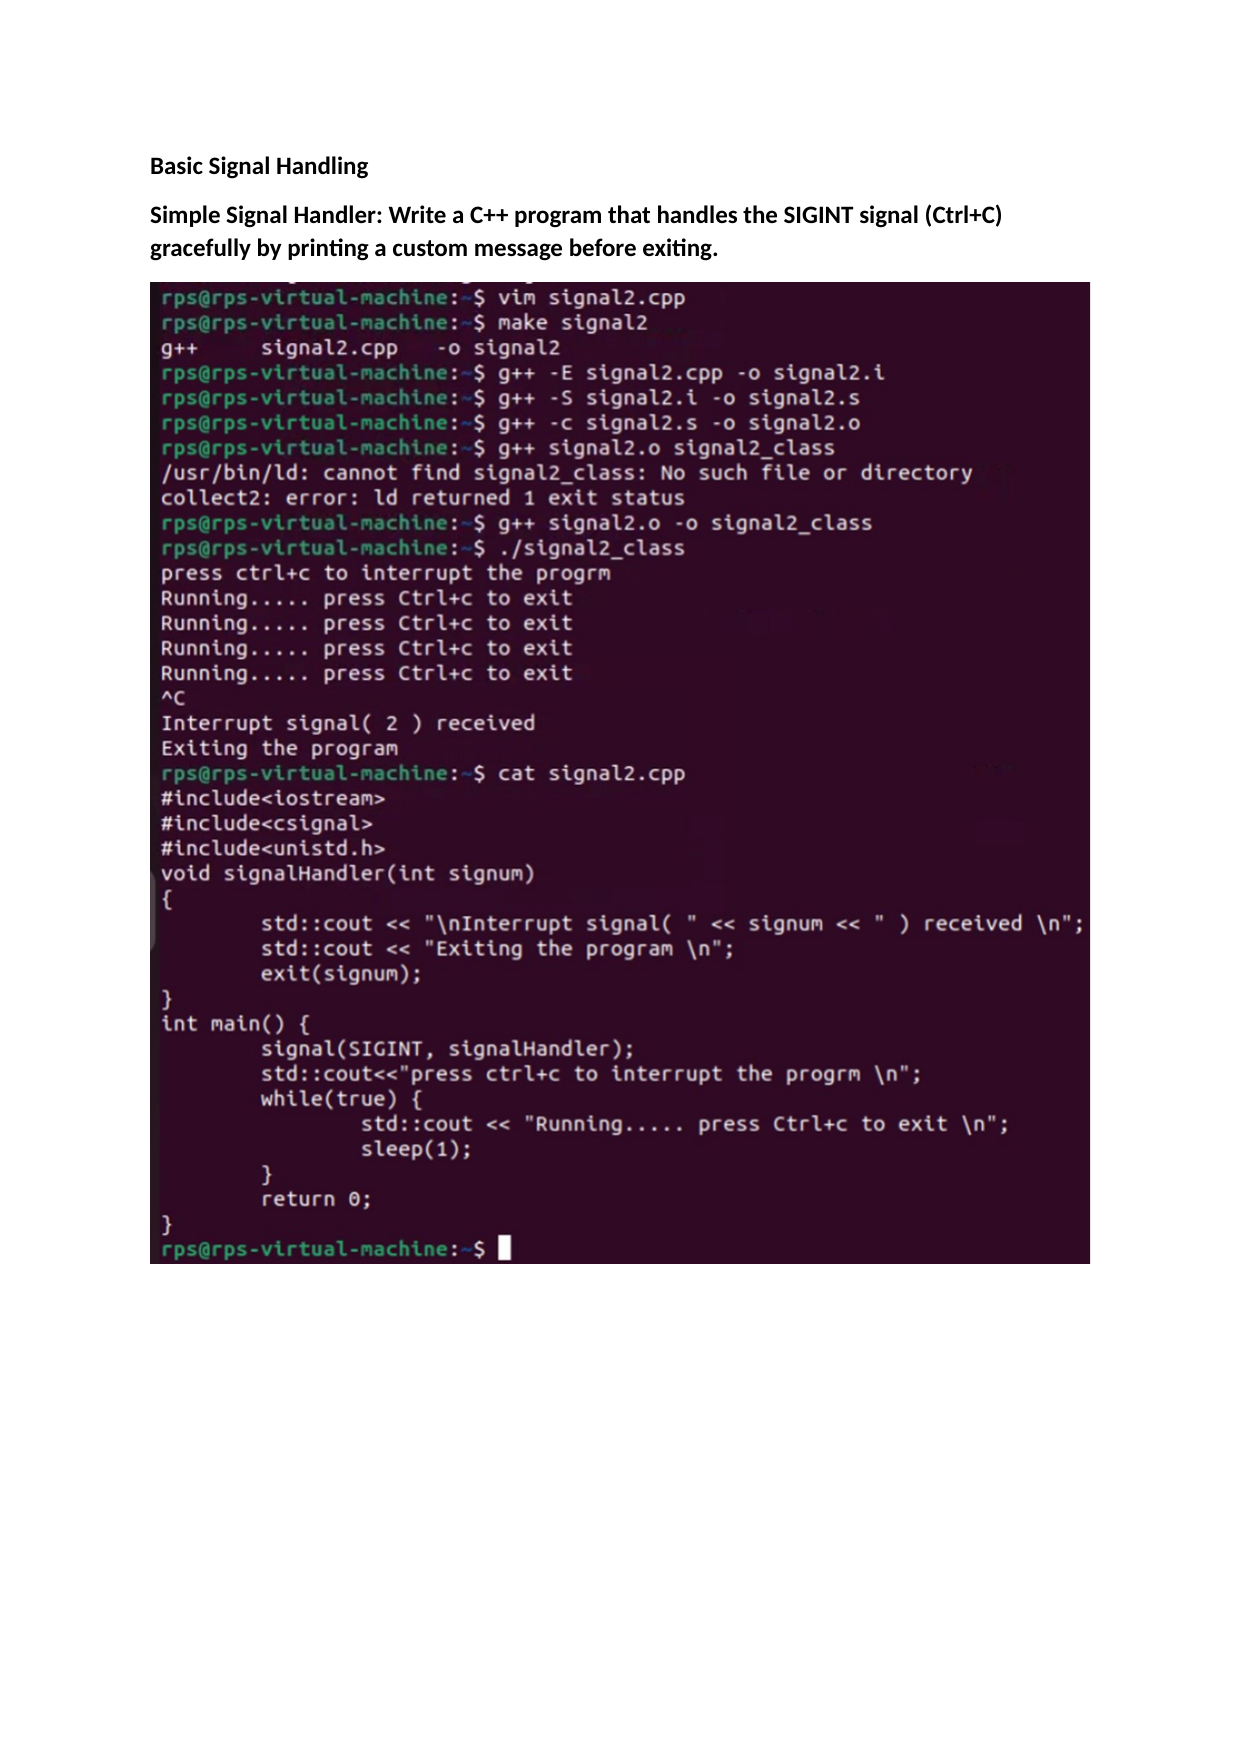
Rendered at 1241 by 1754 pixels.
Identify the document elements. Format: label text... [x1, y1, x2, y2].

text Basic Signal Handling [150, 150, 1090, 181]
picture [150, 282, 1091, 1264]
text Simple Signal Handler: Write a C++ program that handles the SIGINT signal (Ctrl+C) gracefully by printing a custom message before exiting. [150, 199, 1090, 263]
